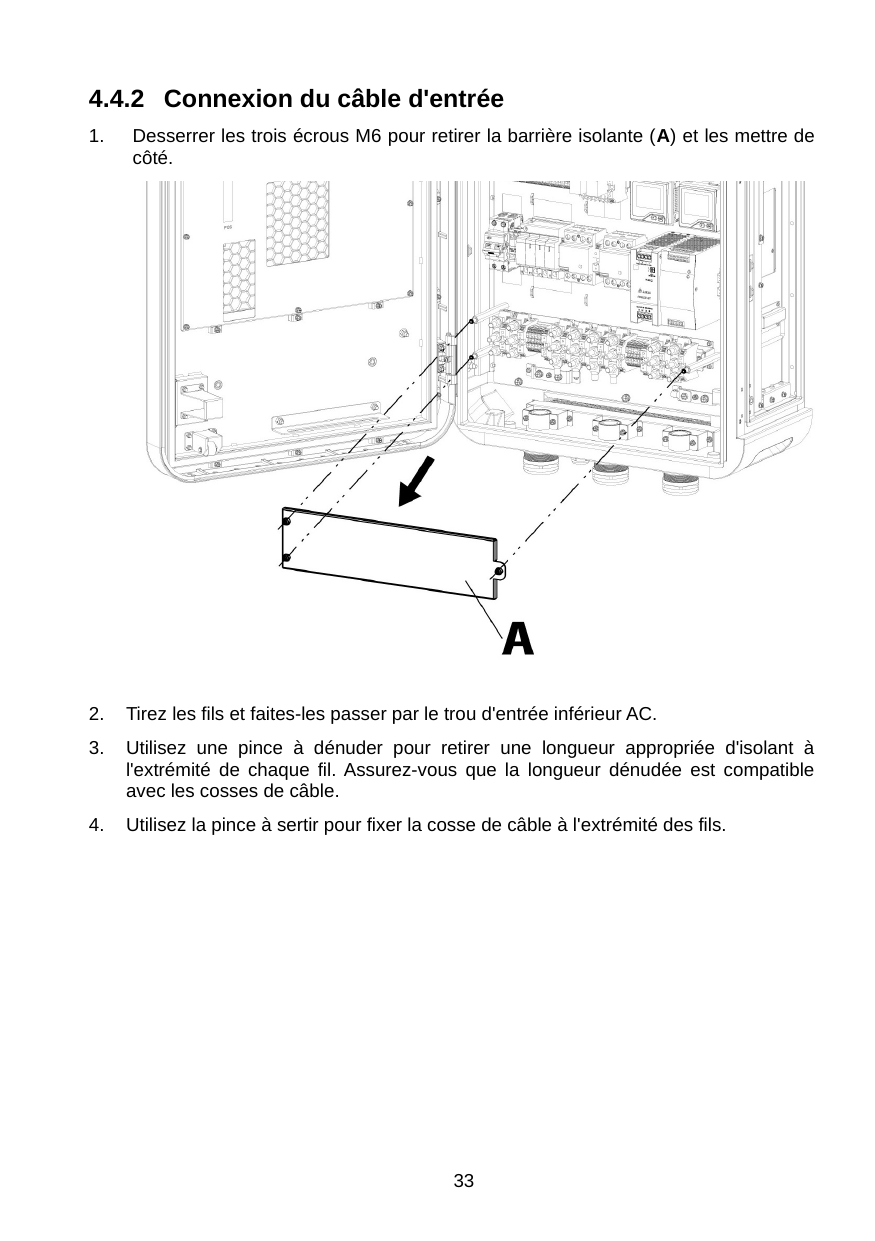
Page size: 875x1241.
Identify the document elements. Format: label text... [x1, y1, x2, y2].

list Utilisez la pince à sertir pour fixer la cosse de câble à l'extrémité des fils. [89, 814, 815, 836]
picture [125, 181, 818, 691]
list Utilisez une pince à dénuder pour retirer une longueur appropriée d'isolant à l'extrémité de chaque fil. Assurez-vous que la longueur dénudée est compatible avec les cosses de câble. [89, 737, 815, 802]
list Tirez les fils et faites-les passer par le trou d'entrée inférieur AC. [89, 703, 815, 724]
subtitle Connexion du câble d'entrée [89, 84, 815, 113]
list Desserrer les trois écrous M6 pour retirer la barrière isolante (A) et les mettre de côté. [89, 125, 815, 168]
